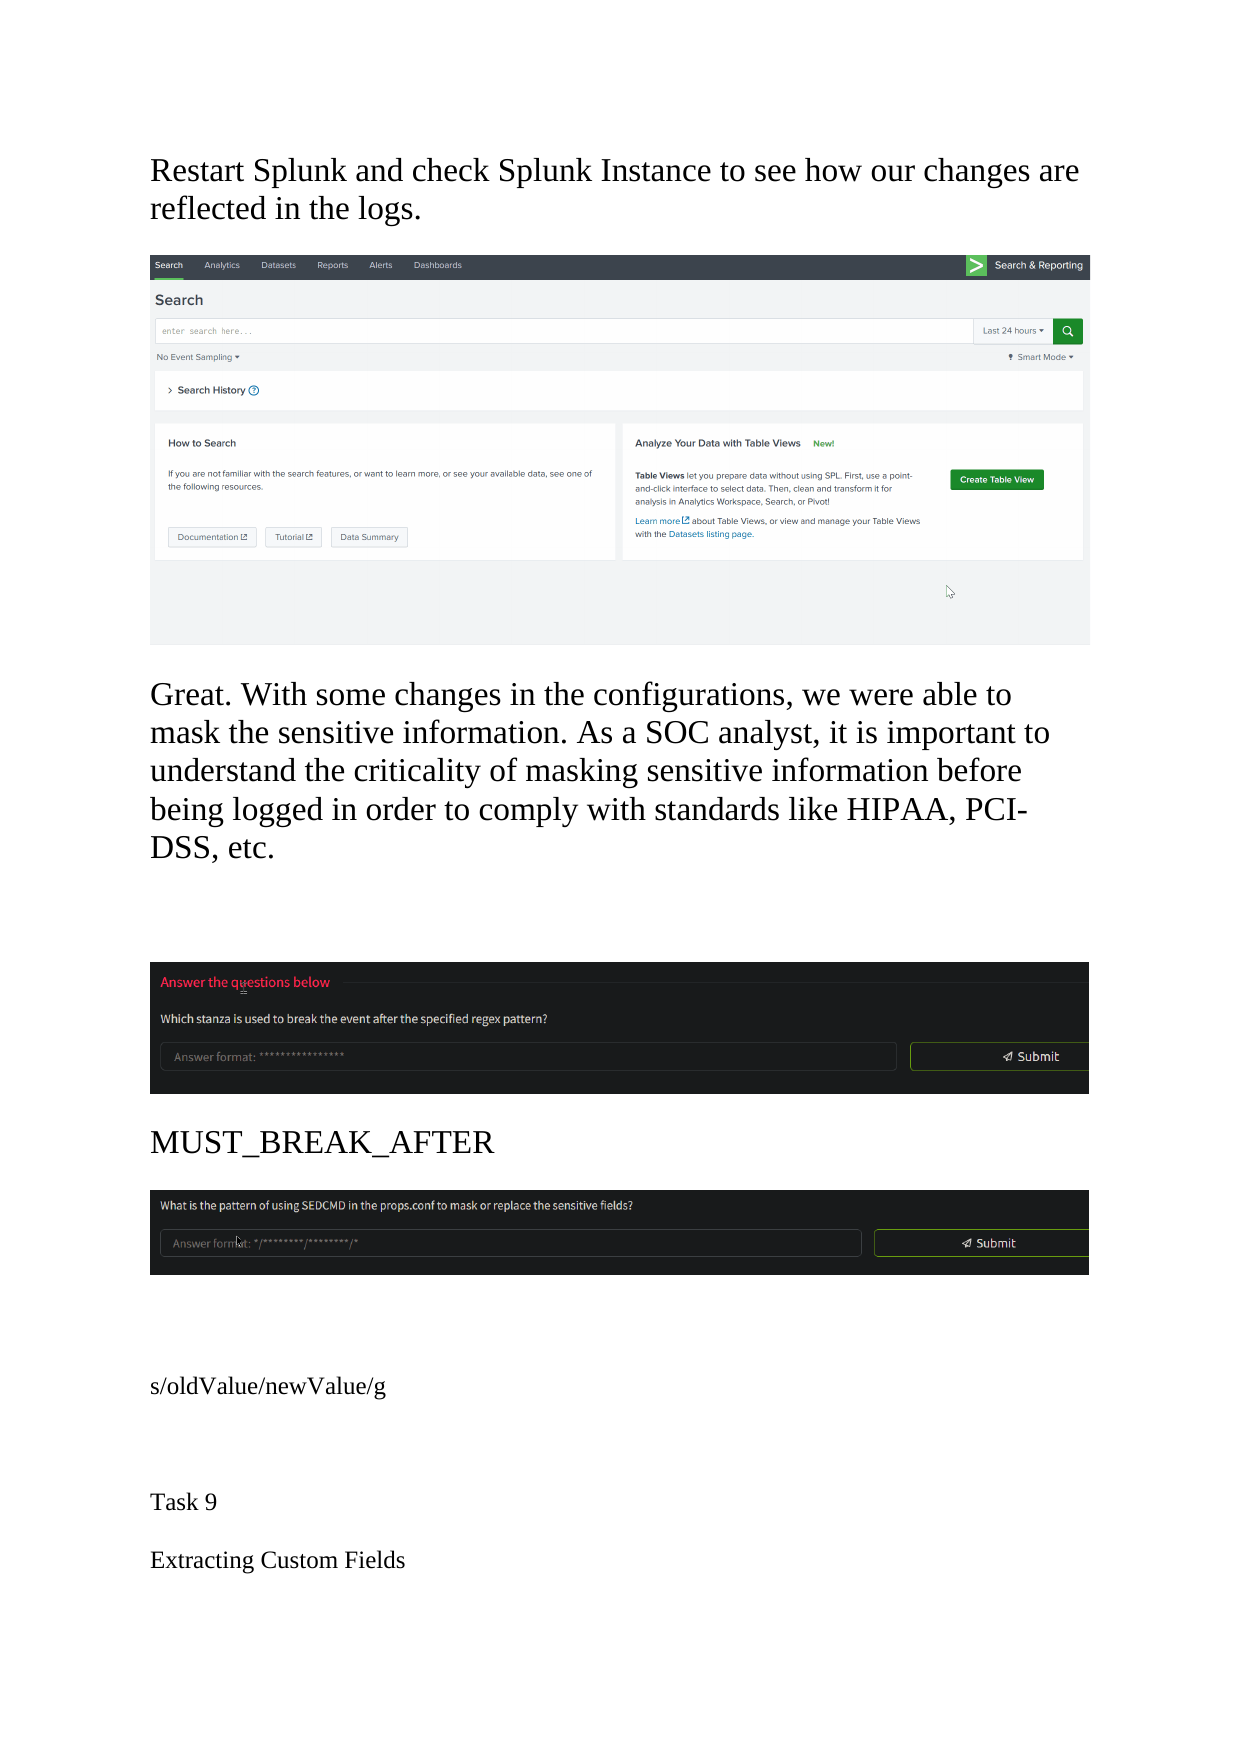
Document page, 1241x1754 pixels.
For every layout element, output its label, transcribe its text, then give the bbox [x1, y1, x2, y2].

picture [150, 255, 1091, 645]
text s/oldValue/newValue/g [150, 1371, 1090, 1400]
text Great. With some changes in the configurations, we were able to mask the sensitive information. As a SOC analyst, it is important to understand the criticality of masking sensitive information before being logged in order to comply with standards like HIPAA, PCI-DSS, etc. [150, 674, 1090, 866]
text Restart Splunk and check Splunk Instance to see how our changes are reflected in the logs. [150, 150, 1090, 227]
picture [150, 1190, 1089, 1275]
text Extracting Custom Fields [150, 1545, 1090, 1574]
text Task 9 [150, 1487, 1090, 1516]
text MUST_BREAK_AFTER [150, 1123, 1090, 1161]
picture [150, 962, 1089, 1094]
